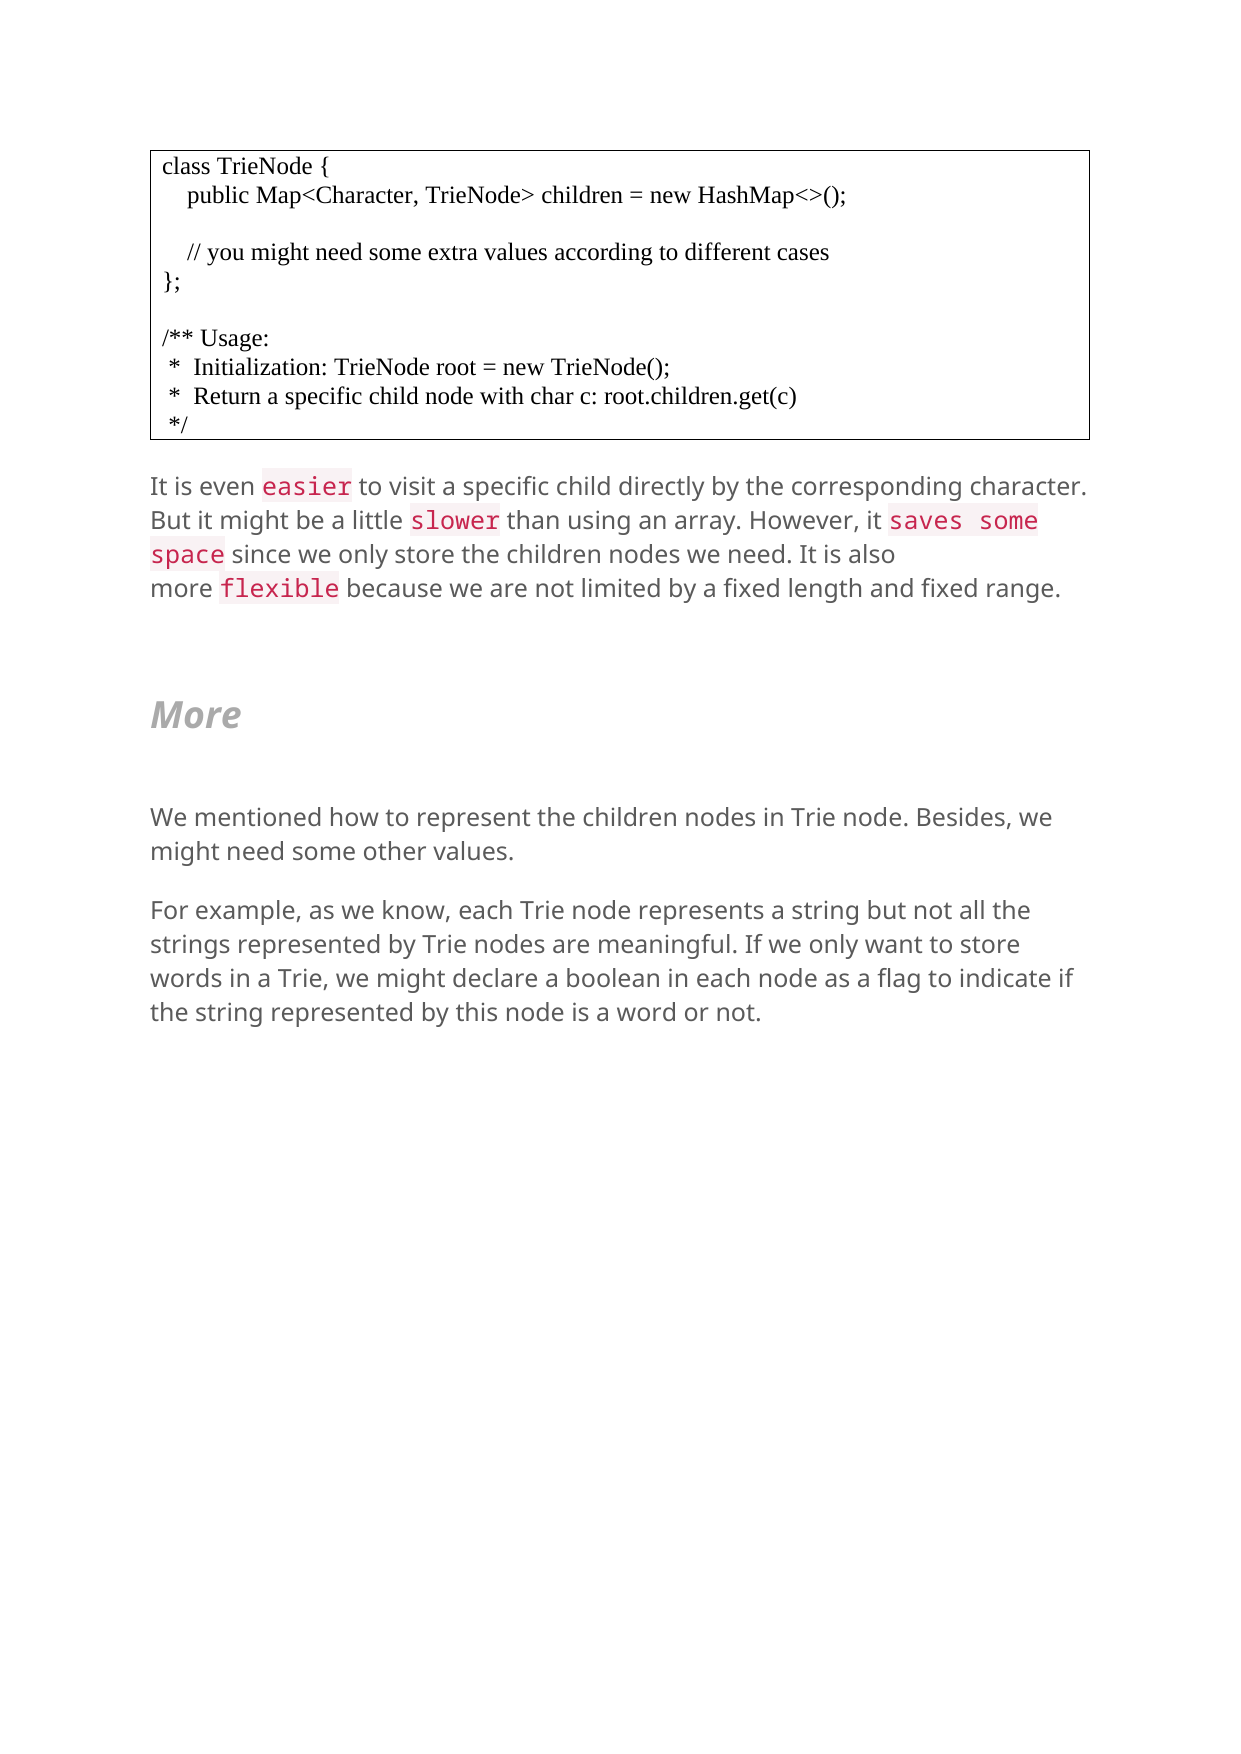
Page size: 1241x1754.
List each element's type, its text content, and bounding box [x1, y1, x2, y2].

text We mentioned how to represent the children nodes in Trie node. Besides, we might need some other values. [150, 800, 1090, 868]
text It is even easier to visit a specific child directly by the corresponding character. But it might be a little slower than using an array. However, it saves some space since we only store the children nodes we need. It is also more flexible because we are not limited by a fixed length and fixed range. [150, 468, 1090, 604]
table_header class TrieNode { public Map<Character, TrieNode> children = new HashMap<>(); // you might need some extra values according to different cases }; /** Usage: * Initialization: TrieNode root = new TrieNode(); * Return a specific child node with char c: root.children.get(c) */ [151, 151, 1089, 438]
text For example, as we know, each Trie node represents a string but not all the strings represented by Trie nodes are meaningful. If we only want to store words in a Trie, we might declare a boolean in each node as a flag to indicate if the string represented by this node is a word or not. [150, 893, 1090, 1029]
subtitle More [150, 689, 1090, 740]
